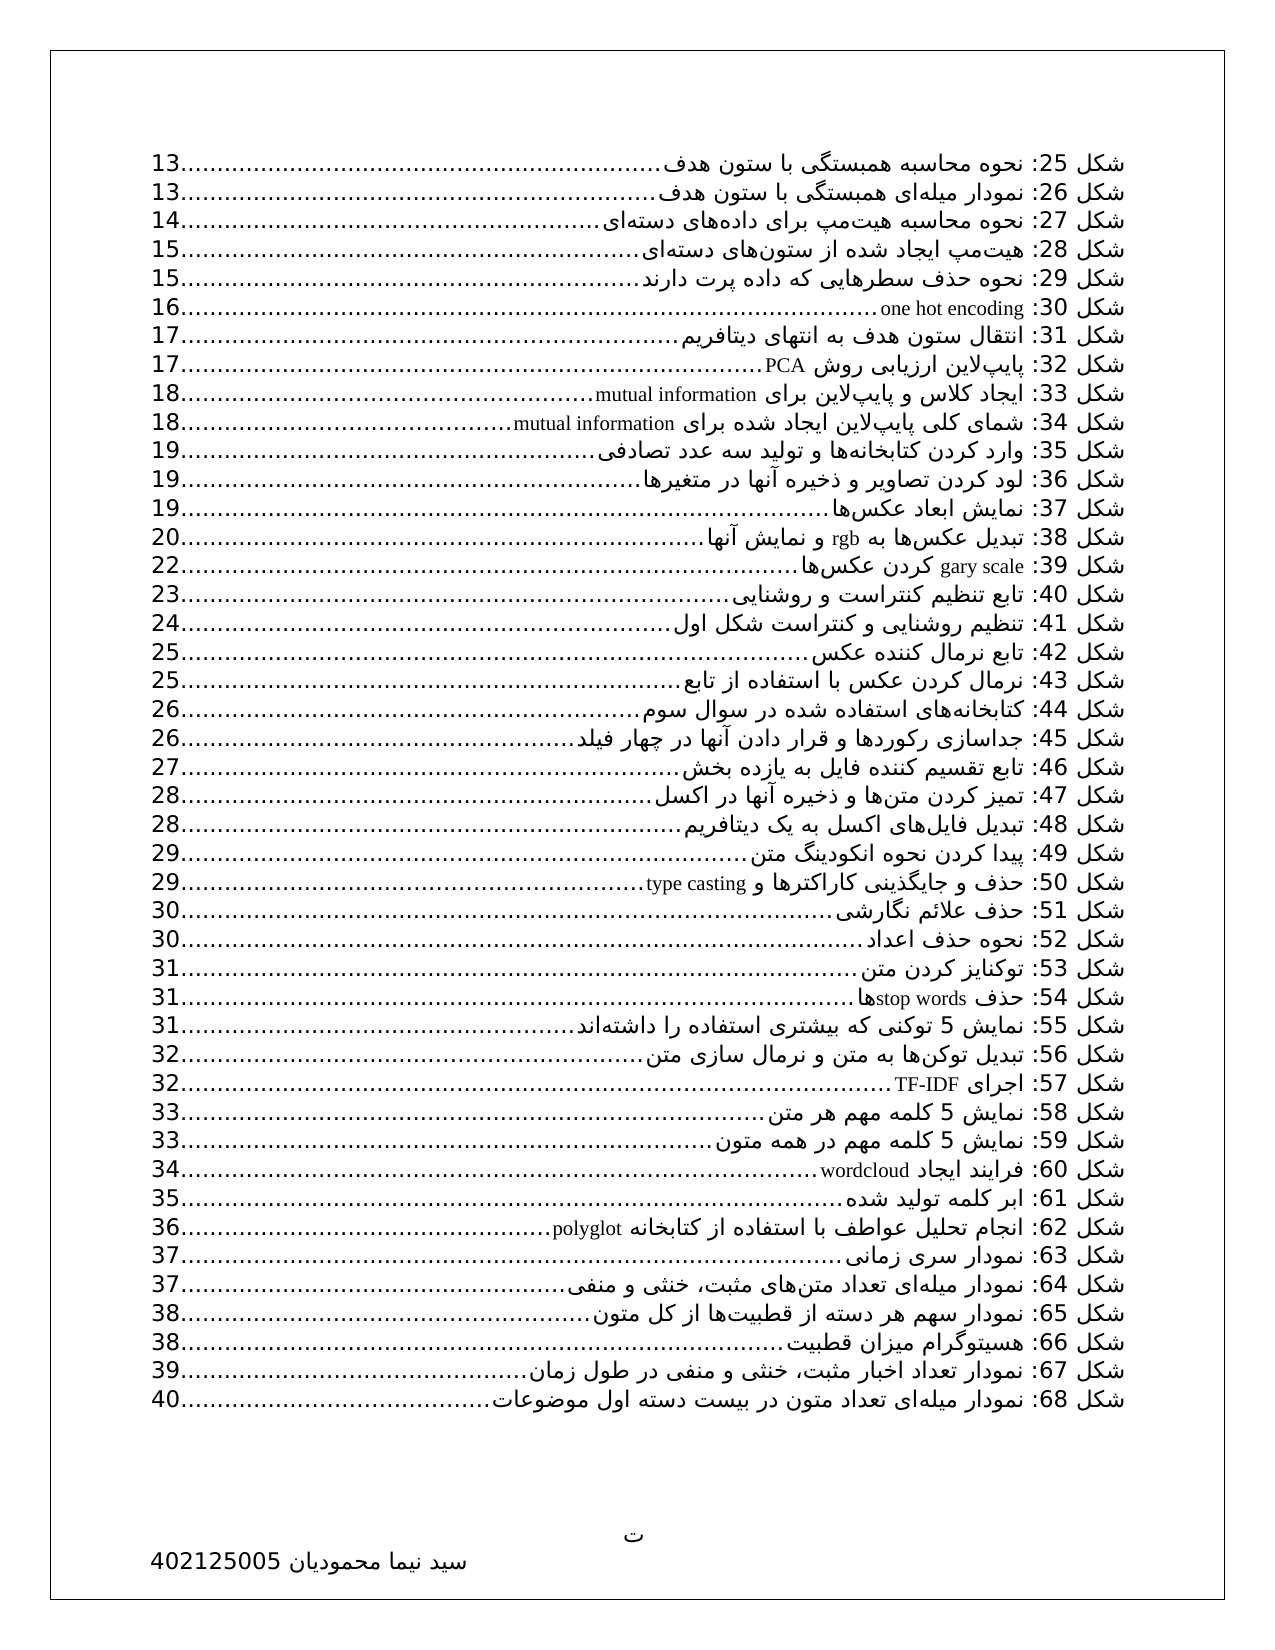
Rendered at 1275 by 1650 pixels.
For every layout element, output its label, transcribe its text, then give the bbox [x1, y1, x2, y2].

text شکل 42: تابع نرمال کننده عکس 25 [150, 639, 1125, 665]
text شکل 65: نمودار سهم هر دسته از قطبیت‌ها از کل متون 38 [150, 1300, 1125, 1327]
text شکل 36: لود کردن تصاویر و ذخیره آنها در متغیرها 19 [150, 466, 1125, 493]
text شکل 60: فرایند ایجاد wordcloud 34 [150, 1156, 1125, 1183]
text شکل 67: نمودار تعداد اخبار مثبت، خنثی و منفی در طول زمان 39 [150, 1357, 1125, 1384]
text شکل 56: تبدیل توکن‌ها به متن و نرمال سازی متن 32 [150, 1041, 1125, 1068]
text شکل 58: نمایش 5 کلمه مهم هر متن 33 [150, 1099, 1125, 1125]
text شکل 40: تابع تنظیم کنتراست و روشنایی 23 [150, 581, 1125, 608]
text شکل 68: نمودار میله‌ای تعداد متون در بیست دسته اول موضوعات 40 [150, 1386, 1125, 1413]
text شکل 37: نمایش ابعاد عکس‌ها 19 [150, 495, 1125, 522]
text شکل 25: نحوه محاسبه همبستگی با ستون هدف 13 [150, 150, 1125, 177]
text شکل 30: one hot encoding 16 [150, 294, 1125, 320]
text شکل 63: نمودار سری زمانی 37 [150, 1242, 1125, 1269]
text شکل 46: تابع تقسیم کننده فایل به یازده بخش 27 [150, 754, 1125, 780]
text شکل 38: تبدیل عکس‌ها به rgb و نمایش آنها 20 [150, 524, 1125, 550]
text شکل 51: حذف علائم نگارشی 30 [150, 897, 1125, 924]
text شکل 43: نرمال کردن عکس با استفاده از تابع 25 [150, 667, 1125, 694]
text شکل 62: انجام تحلیل عواطف با استفاده از کتابخانه polyglot 36 [150, 1214, 1125, 1240]
text شکل 45: جداسازی رکوردها و قرار دادن آنها در چهار فیلد 26 [150, 725, 1125, 752]
text شکل 35: وارد کردن کتابخانه‌ها و تولید سه عدد تصادفی 19 [150, 437, 1125, 464]
text شکل 53: توکنایز کردن متن 31 [150, 955, 1125, 982]
text شکل 44: کتابخانه‌های استفاده شده در سوال سوم 26 [150, 696, 1125, 723]
text شکل 33: ایجاد کلاس و پایپ‌لاین برای mutual information 18 [150, 380, 1125, 407]
text شکل 28: هیت‌مپ ایجاد شده از ستون‌های دسته‌ای 15 [150, 236, 1125, 263]
text شکل 64: نمودار میله‌ای تعداد متن‌های مثبت، خنثی و منفی 37 [150, 1271, 1125, 1298]
text شکل 66: هسیتوگرام میزان قطبیت 38 [150, 1329, 1125, 1355]
text شکل 34: شمای کلی پایپ‌لاین ایجاد شده برای mutual information 18 [150, 409, 1125, 435]
text شکل 31: انتقال ستون هدف به انتهای دیتافریم 17 [150, 322, 1125, 349]
text شکل 55: نمایش 5 توکنی که بیشتری استفاده را داشته‌اند 31 [150, 1012, 1125, 1039]
text شکل 50: حذف و جایگذینی کاراکترها و type casting 29 [150, 869, 1125, 895]
text شکل 41: تنظیم روشنایی و کنتراست شکل اول 24 [150, 610, 1125, 637]
text شکل 32: پایپ‌لاین ارزیابی روش PCA 17 [150, 351, 1125, 378]
text شکل 26: نمودار میله‌ای همبستگی با ستون هدف 13 [150, 179, 1125, 205]
text شکل 59: نمایش 5 کلمه مهم در همه متون 33 [150, 1127, 1125, 1154]
text شکل 52: نحوه حذف اعداد 30 [150, 926, 1125, 953]
text شکل 57: اجرای TF-IDF 32 [150, 1070, 1125, 1097]
text شکل 39: gary scale کردن عکس‌ها 22 [150, 552, 1125, 579]
text شکل 47: تمیز کردن متن‌ها و ذخیره آنها در اکسل 28 [150, 782, 1125, 809]
text شکل 54: حذف stop wordsها 31 [150, 984, 1125, 1010]
text شکل 48: تبدیل فایل‌های اکسل به یک دیتافریم 28 [150, 811, 1125, 838]
text شکل 49: پیدا کردن نحوه انکودینگ متن 29 [150, 840, 1125, 867]
text شکل 29: نحوه حذف سطرهایی که داده پرت دارند 15 [150, 265, 1125, 292]
text شکل 27: نحوه محاسبه هیت‌مپ برای داده‌های دسته‌ای 14 [150, 207, 1125, 234]
text شکل 61: ابر کلمه تولید شده 35 [150, 1185, 1125, 1212]
